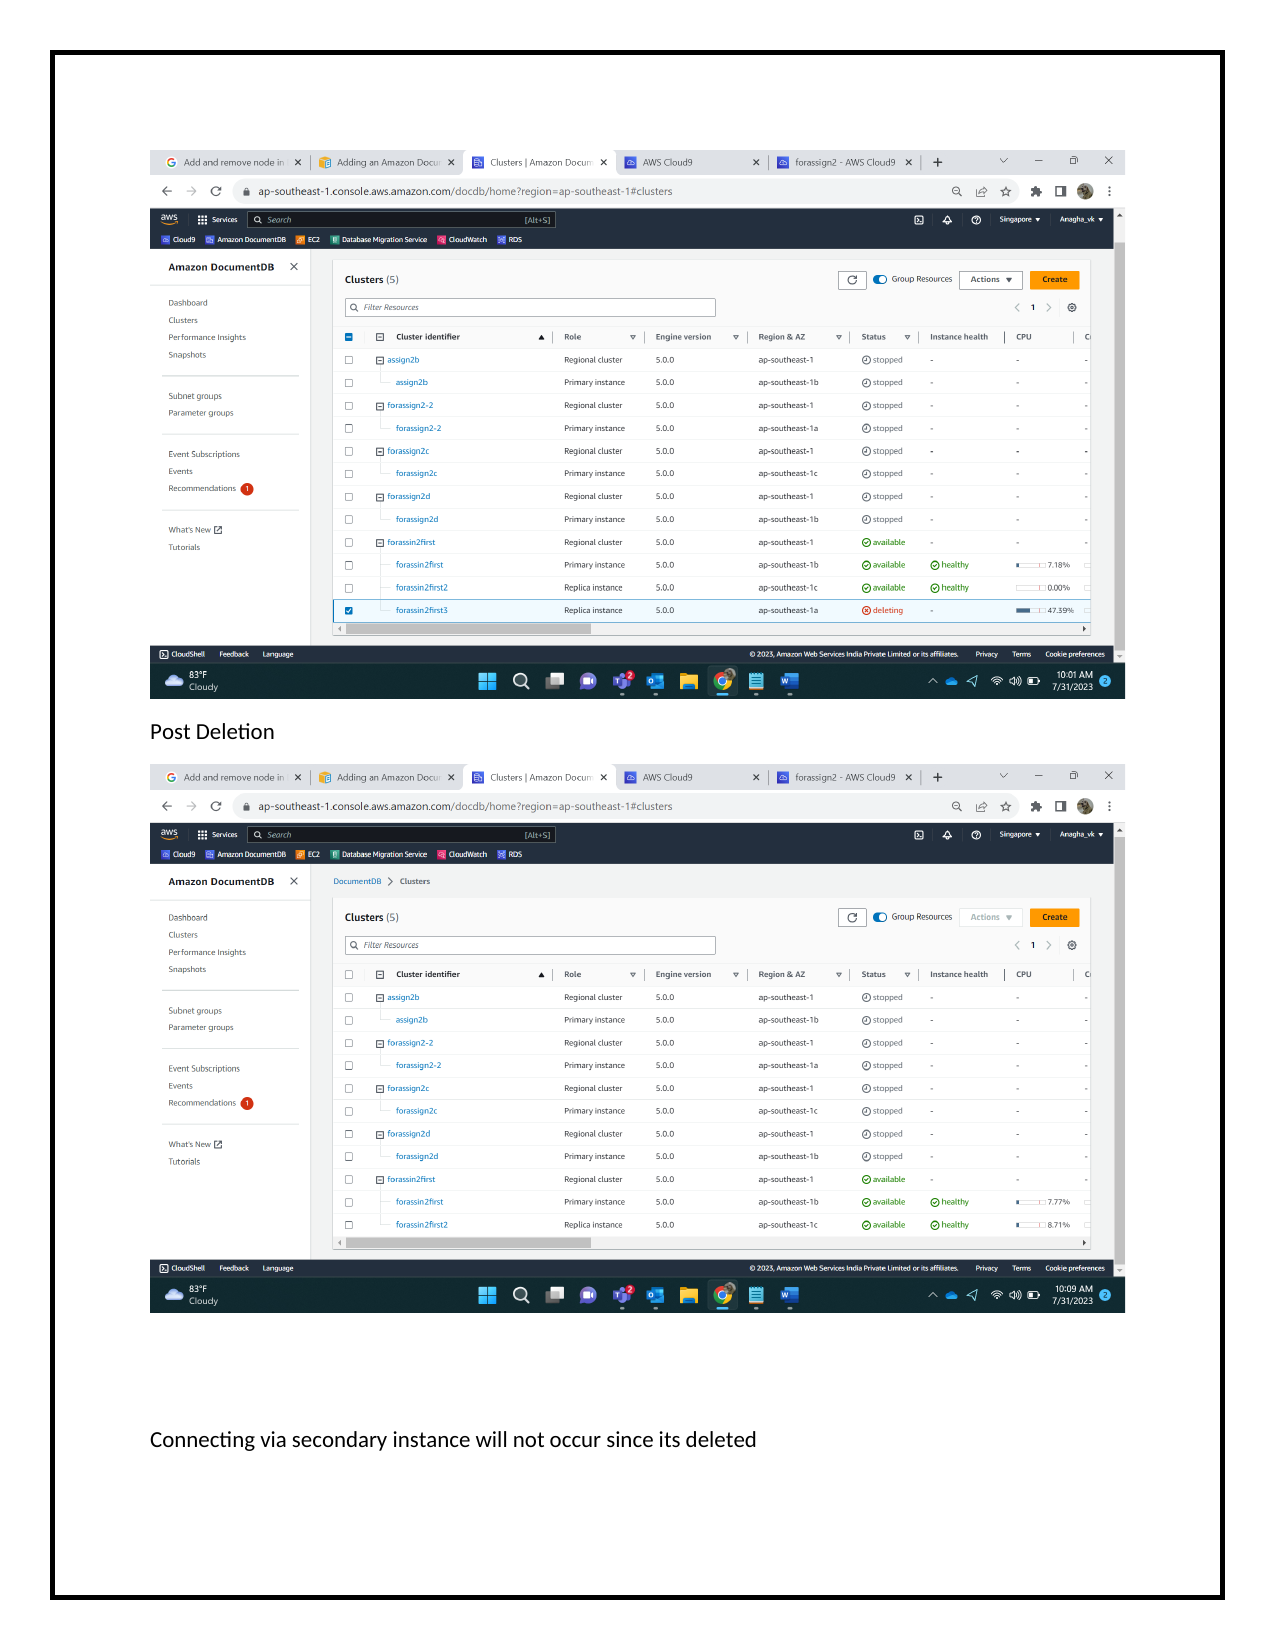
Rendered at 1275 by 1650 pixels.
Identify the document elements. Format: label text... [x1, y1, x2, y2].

picture [150, 150, 1125, 699]
text Connecting via secondary instance will not occur since its deleted [150, 1425, 1125, 1453]
text Post Deletion [150, 717, 1125, 745]
picture [150, 764, 1125, 1313]
